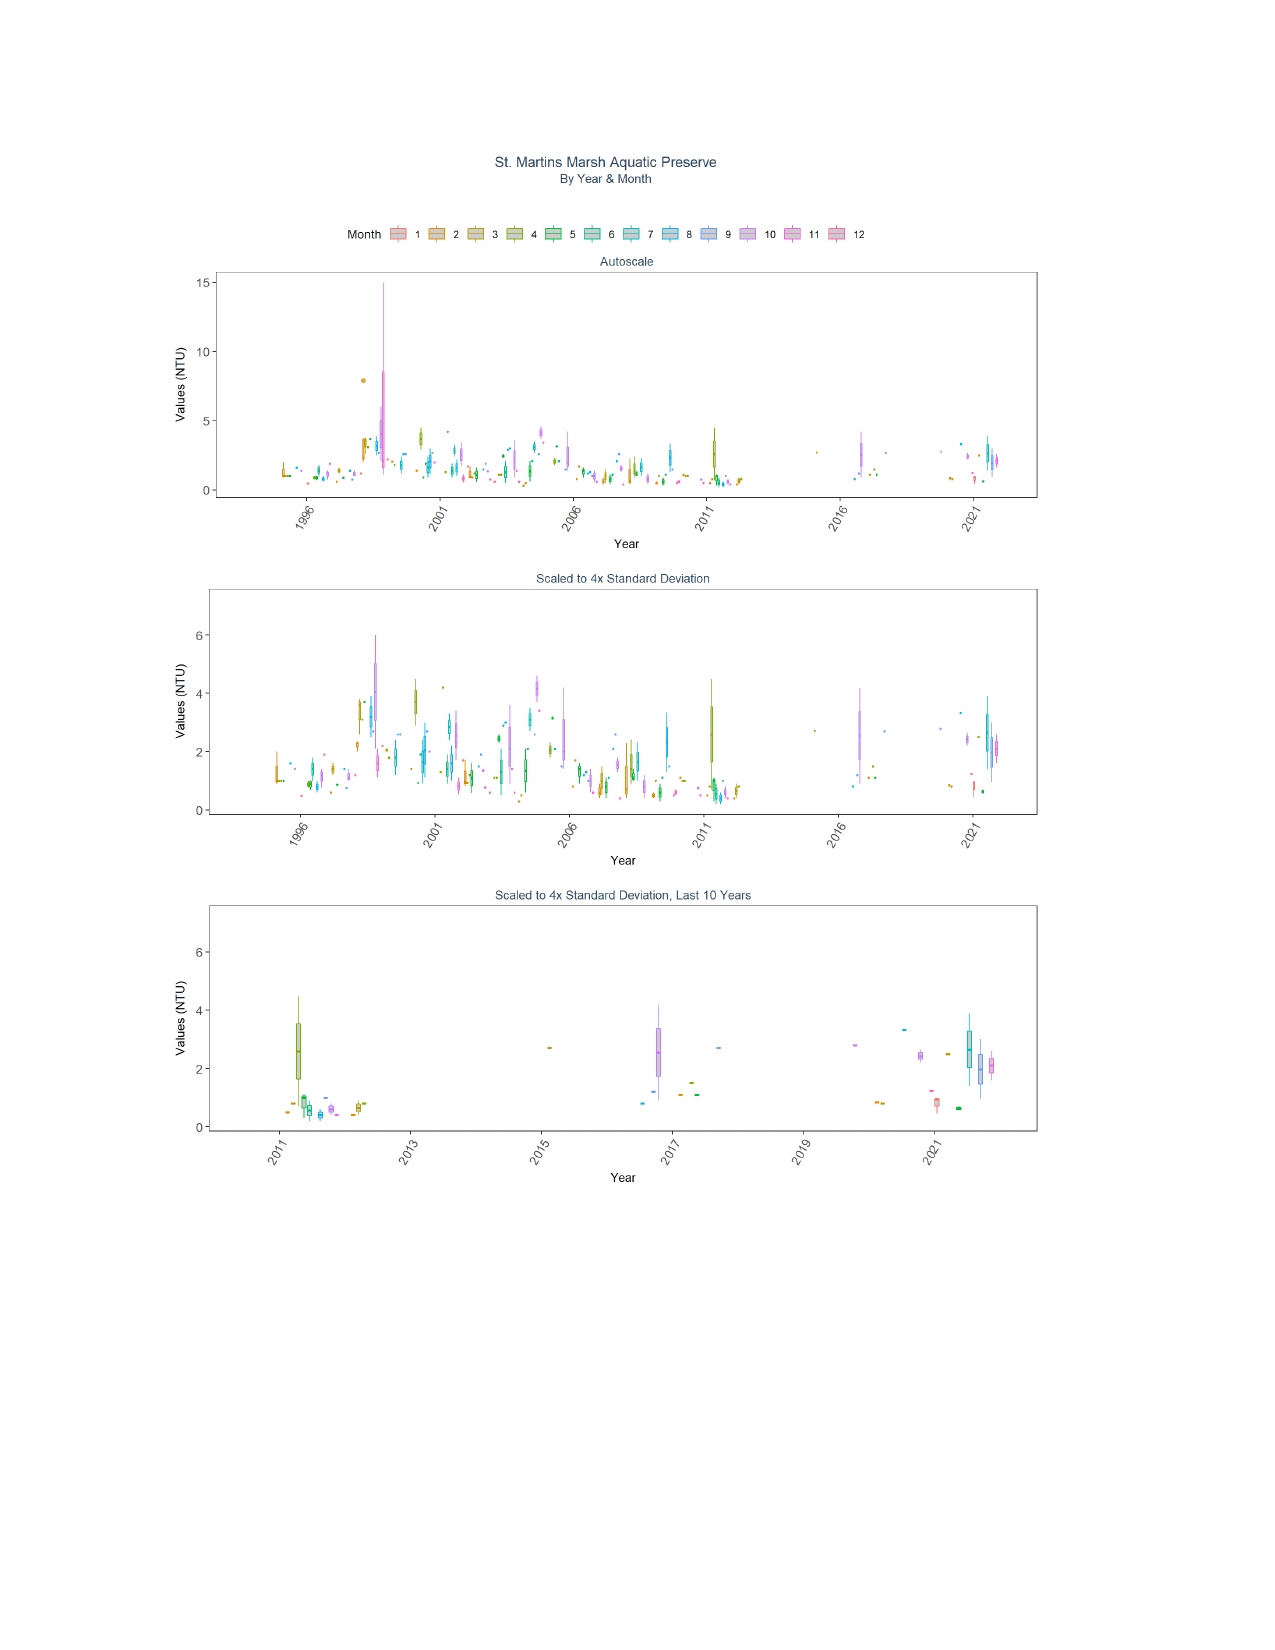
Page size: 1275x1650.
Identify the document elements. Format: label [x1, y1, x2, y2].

picture [168, 150, 1044, 1200]
